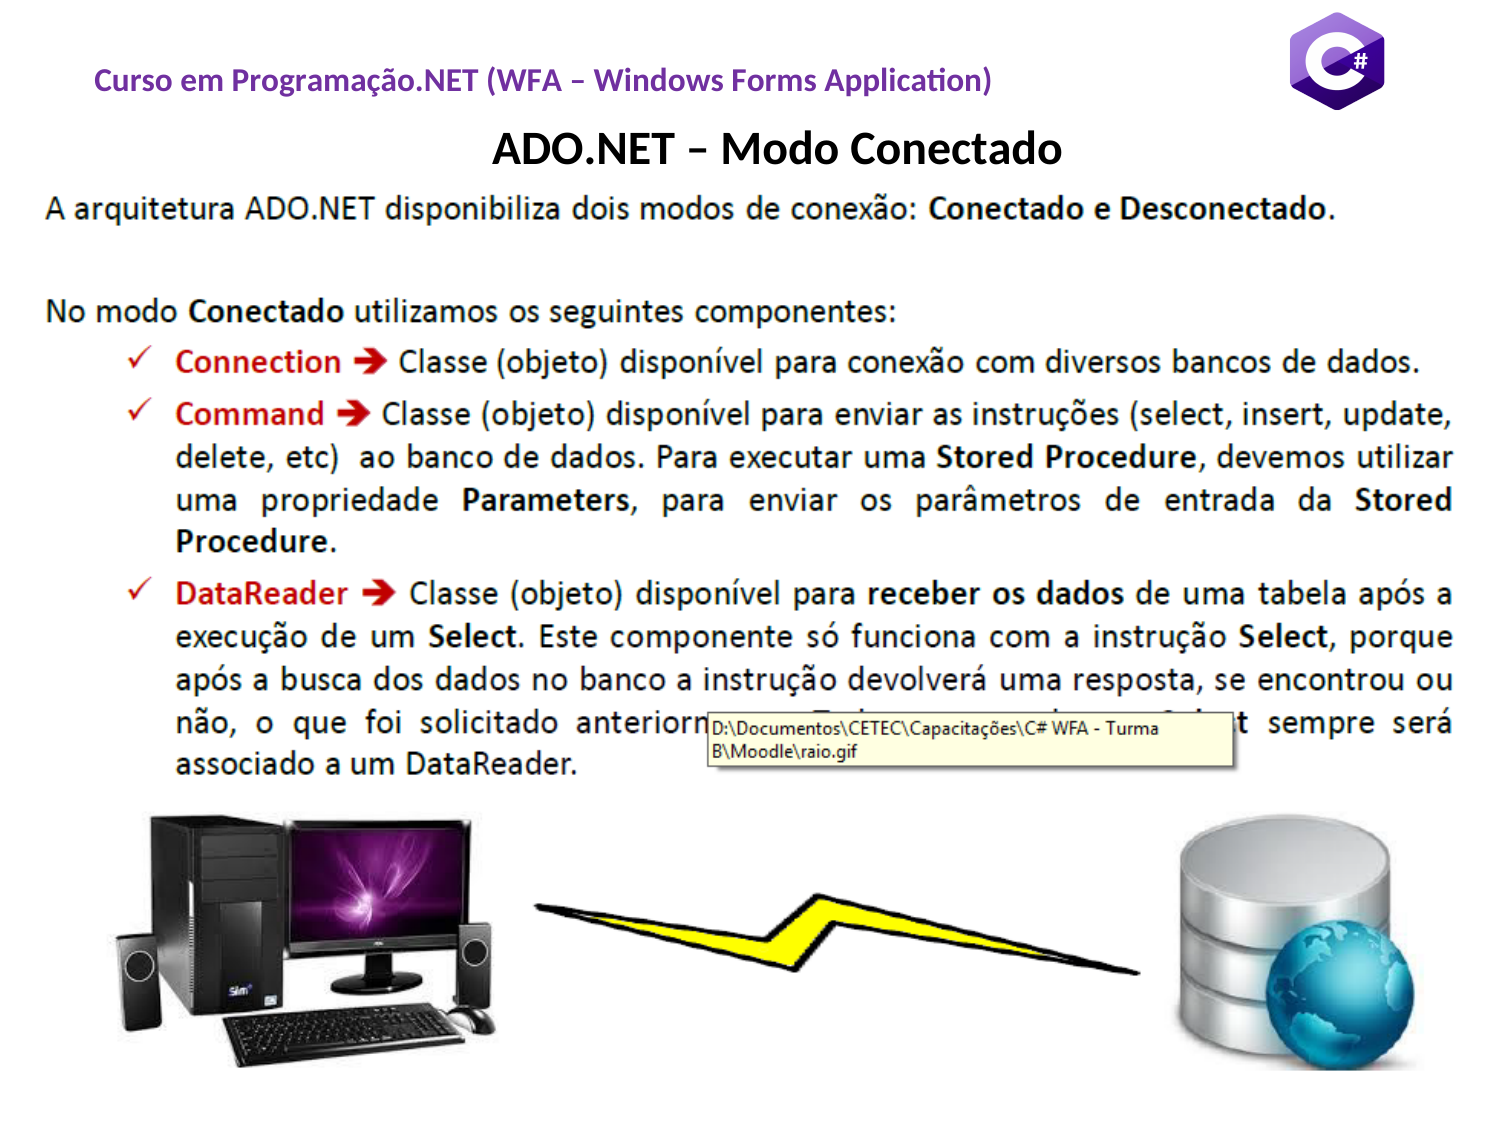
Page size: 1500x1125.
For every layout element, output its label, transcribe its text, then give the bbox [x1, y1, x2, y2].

picture [1284, 9, 1389, 113]
picture [35, 186, 1467, 1077]
subtitle ADO.NET – Modo Conectado [88, 118, 1467, 177]
